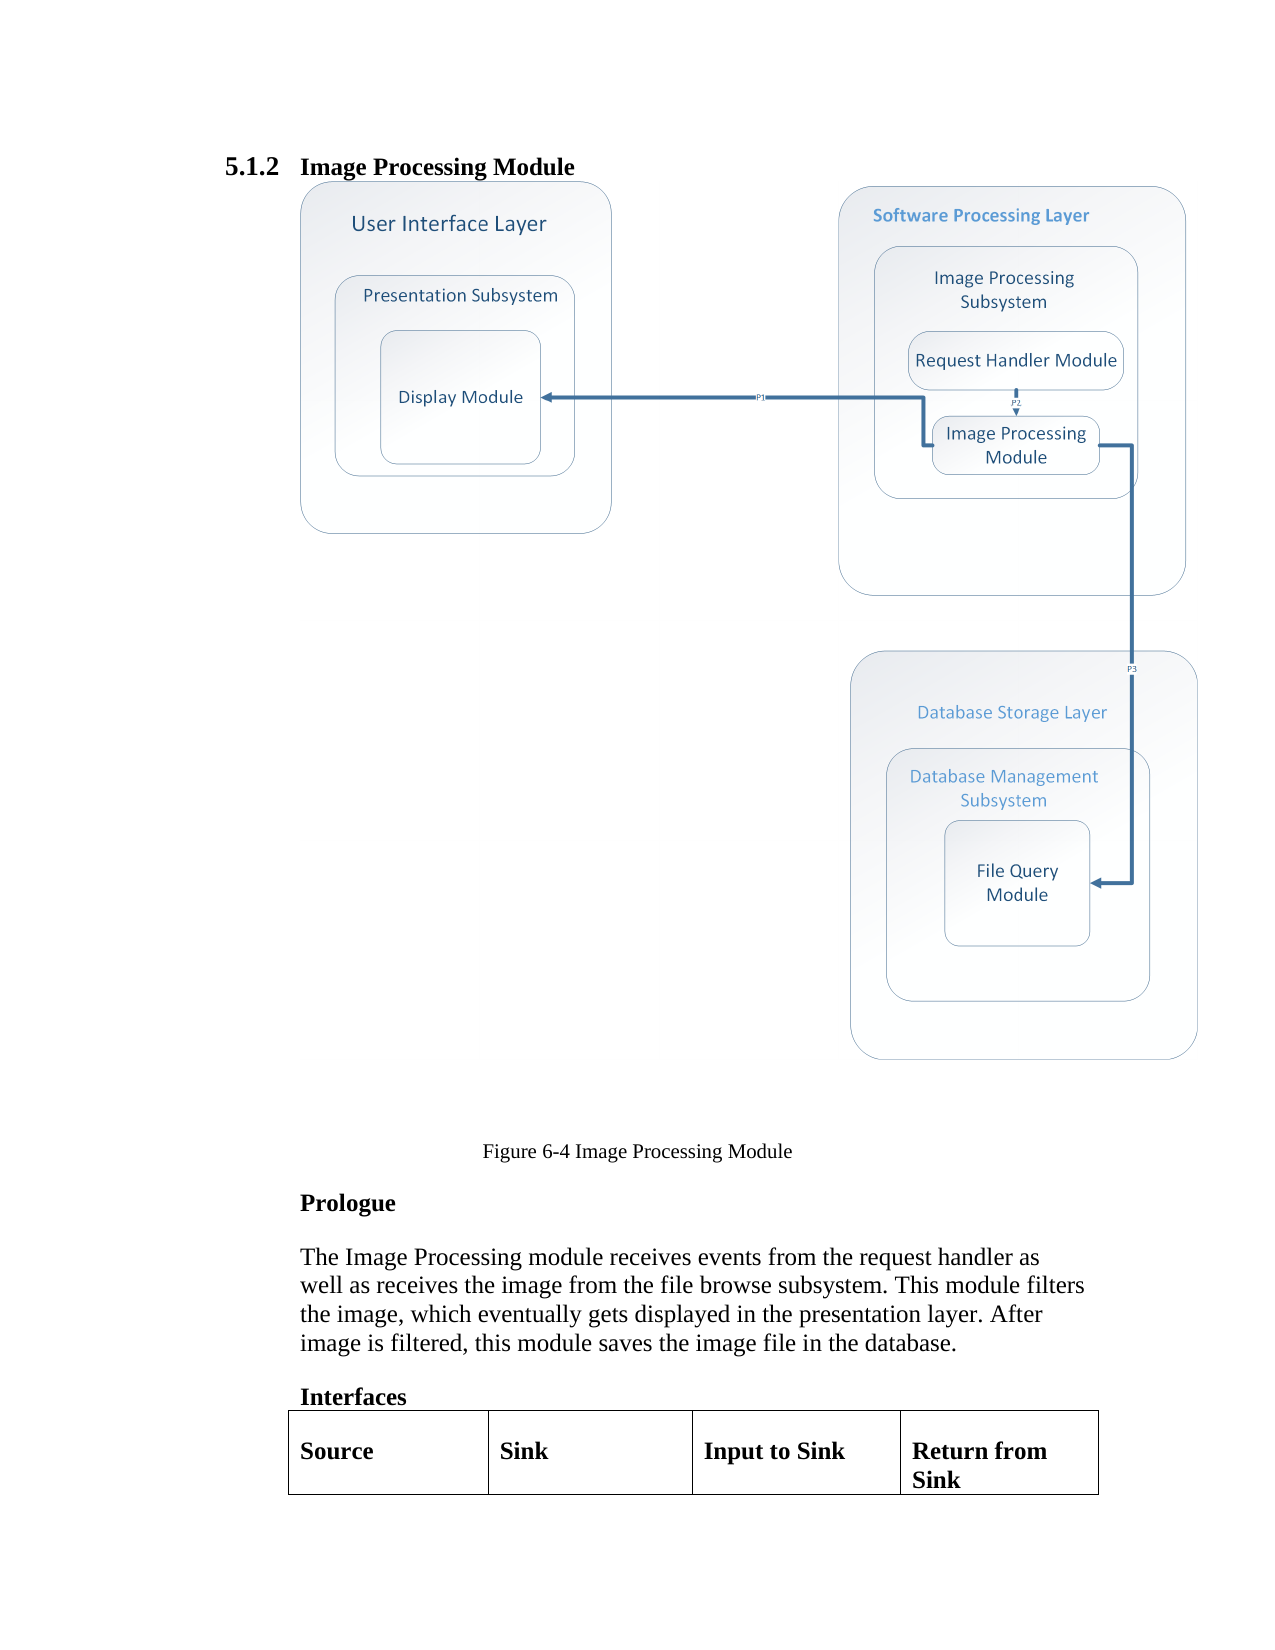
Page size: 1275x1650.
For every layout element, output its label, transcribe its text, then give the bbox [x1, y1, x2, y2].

table_header Input to Sink [693, 1411, 900, 1494]
table_header Source [289, 1411, 488, 1494]
text Prologue [300, 1188, 1087, 1217]
text Figure 6-4 Image Processing Module [187, 1139, 1087, 1163]
table_header Sink [489, 1411, 692, 1494]
text The Image Processing module receives events from the request handler as well as receives the image from the file browse subsystem. This module filters the image, which eventually gets displayed in the presentation layer. After image is filtered, this module saves the image file in the database. [300, 1242, 1087, 1357]
text Interfaces [300, 1382, 1087, 1410]
table_header Return from Sink [901, 1411, 1098, 1494]
picture [300, 181, 1198, 1060]
